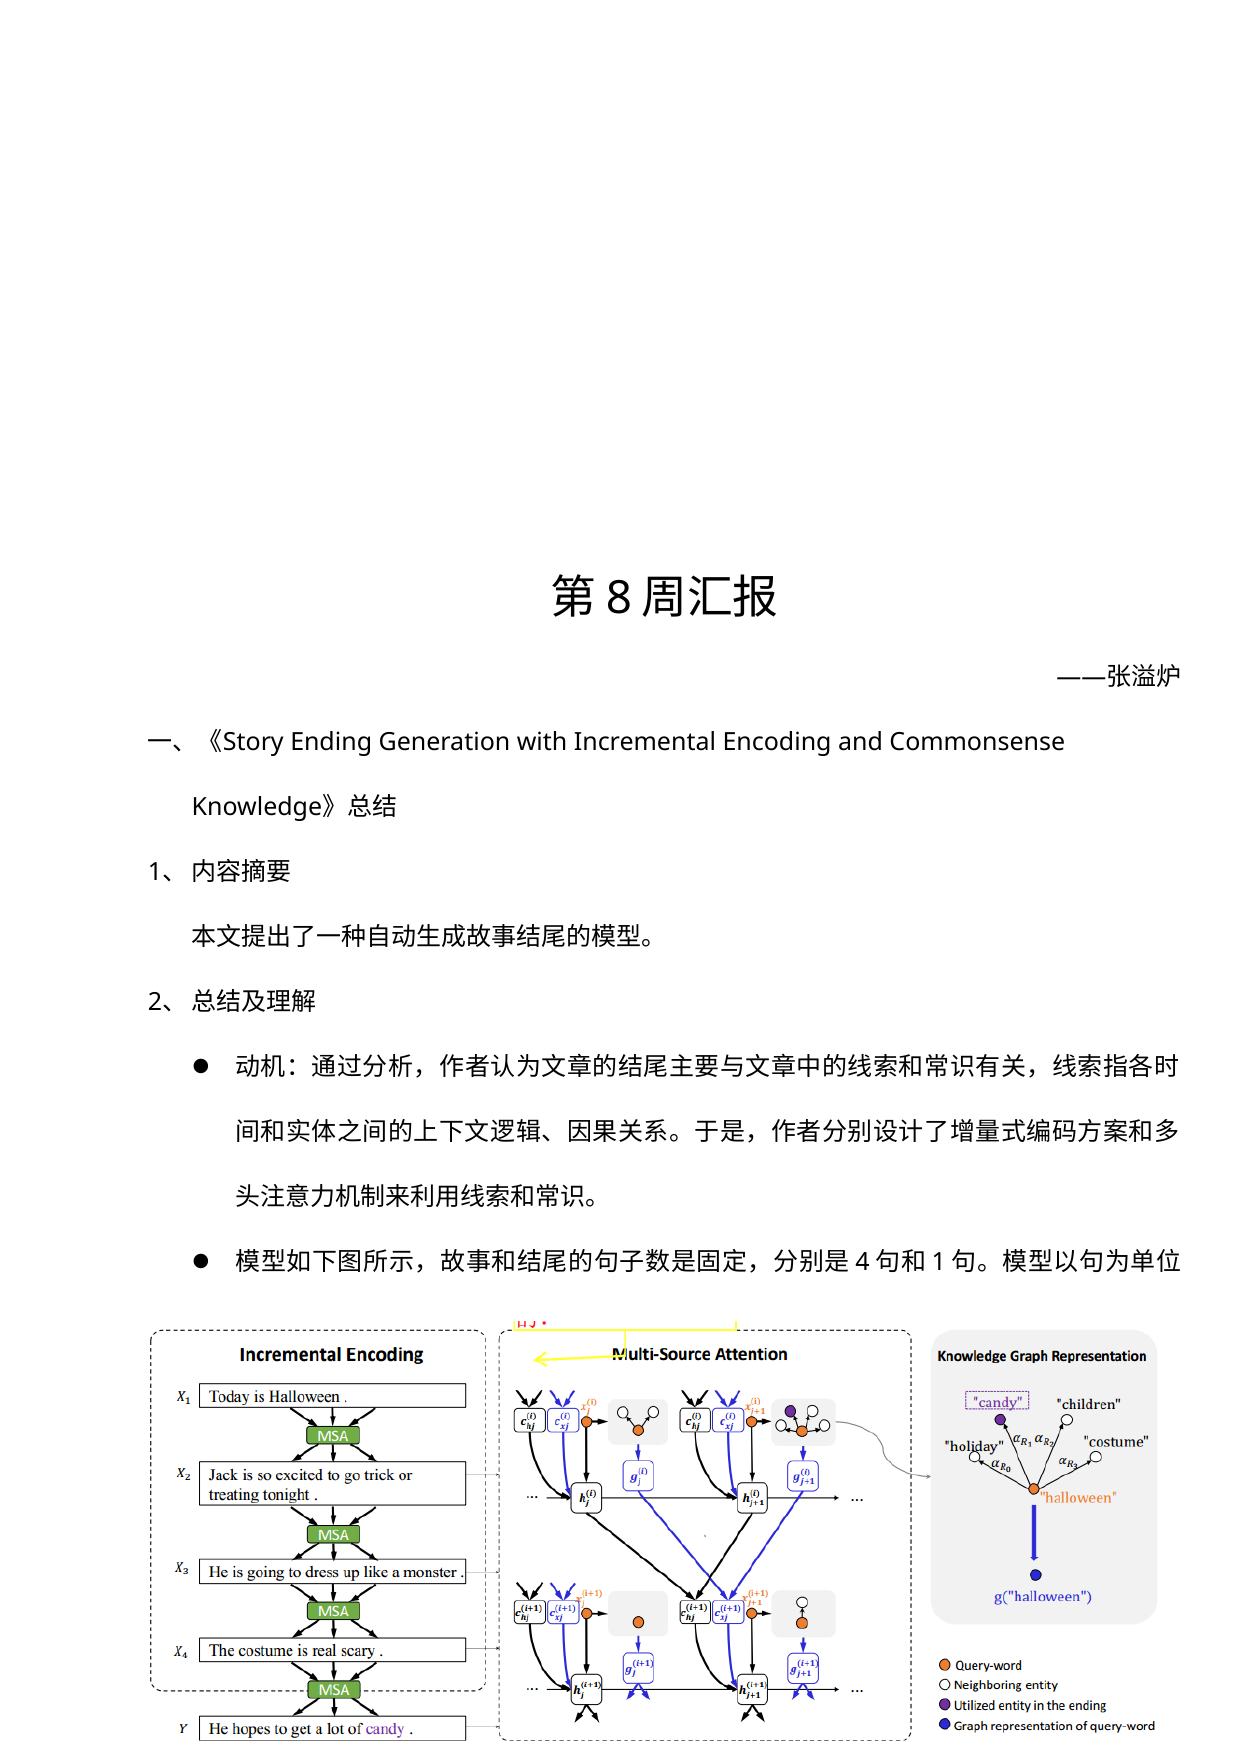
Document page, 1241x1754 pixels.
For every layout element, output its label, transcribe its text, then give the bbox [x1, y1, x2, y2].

text ——张溢炉 [148, 642, 1181, 707]
list 总结及理解 [148, 967, 1181, 1032]
list 动机：通过分析，作者认为文章的结尾主要与文章中的线索和常识有关，线索指各时间和实体之间的上下文逻辑、因果关系。于是，作者分别设计了增量式编码方案和多头注意力机制来利用线索和常识。 [191, 1032, 1181, 1227]
list 模型如下图所示，故事和结尾的句子数是固定，分别是4句和1句。模型以句为单位进行编码，注意h由(当前词的词向量)使用LSTM编码而成，使用注意力机制存储上一层隐层h信息，使用注意力机制存储上一层隐层三元组g信息，三元组信息是通过当前词搜索知识库所得。 [191, 1227, 1181, 1292]
text 第8周汇报 [148, 544, 1181, 642]
list 内容摘要 [148, 837, 1181, 902]
list 本文提出了一种自动生成故事结尾的模型。 [191, 902, 1181, 967]
picture [136, 1321, 1171, 1754]
list 《Story Ending Generation with Incremental Encoding and Commonsense [148, 707, 1181, 772]
list Knowledge》总结 [191, 772, 1181, 837]
